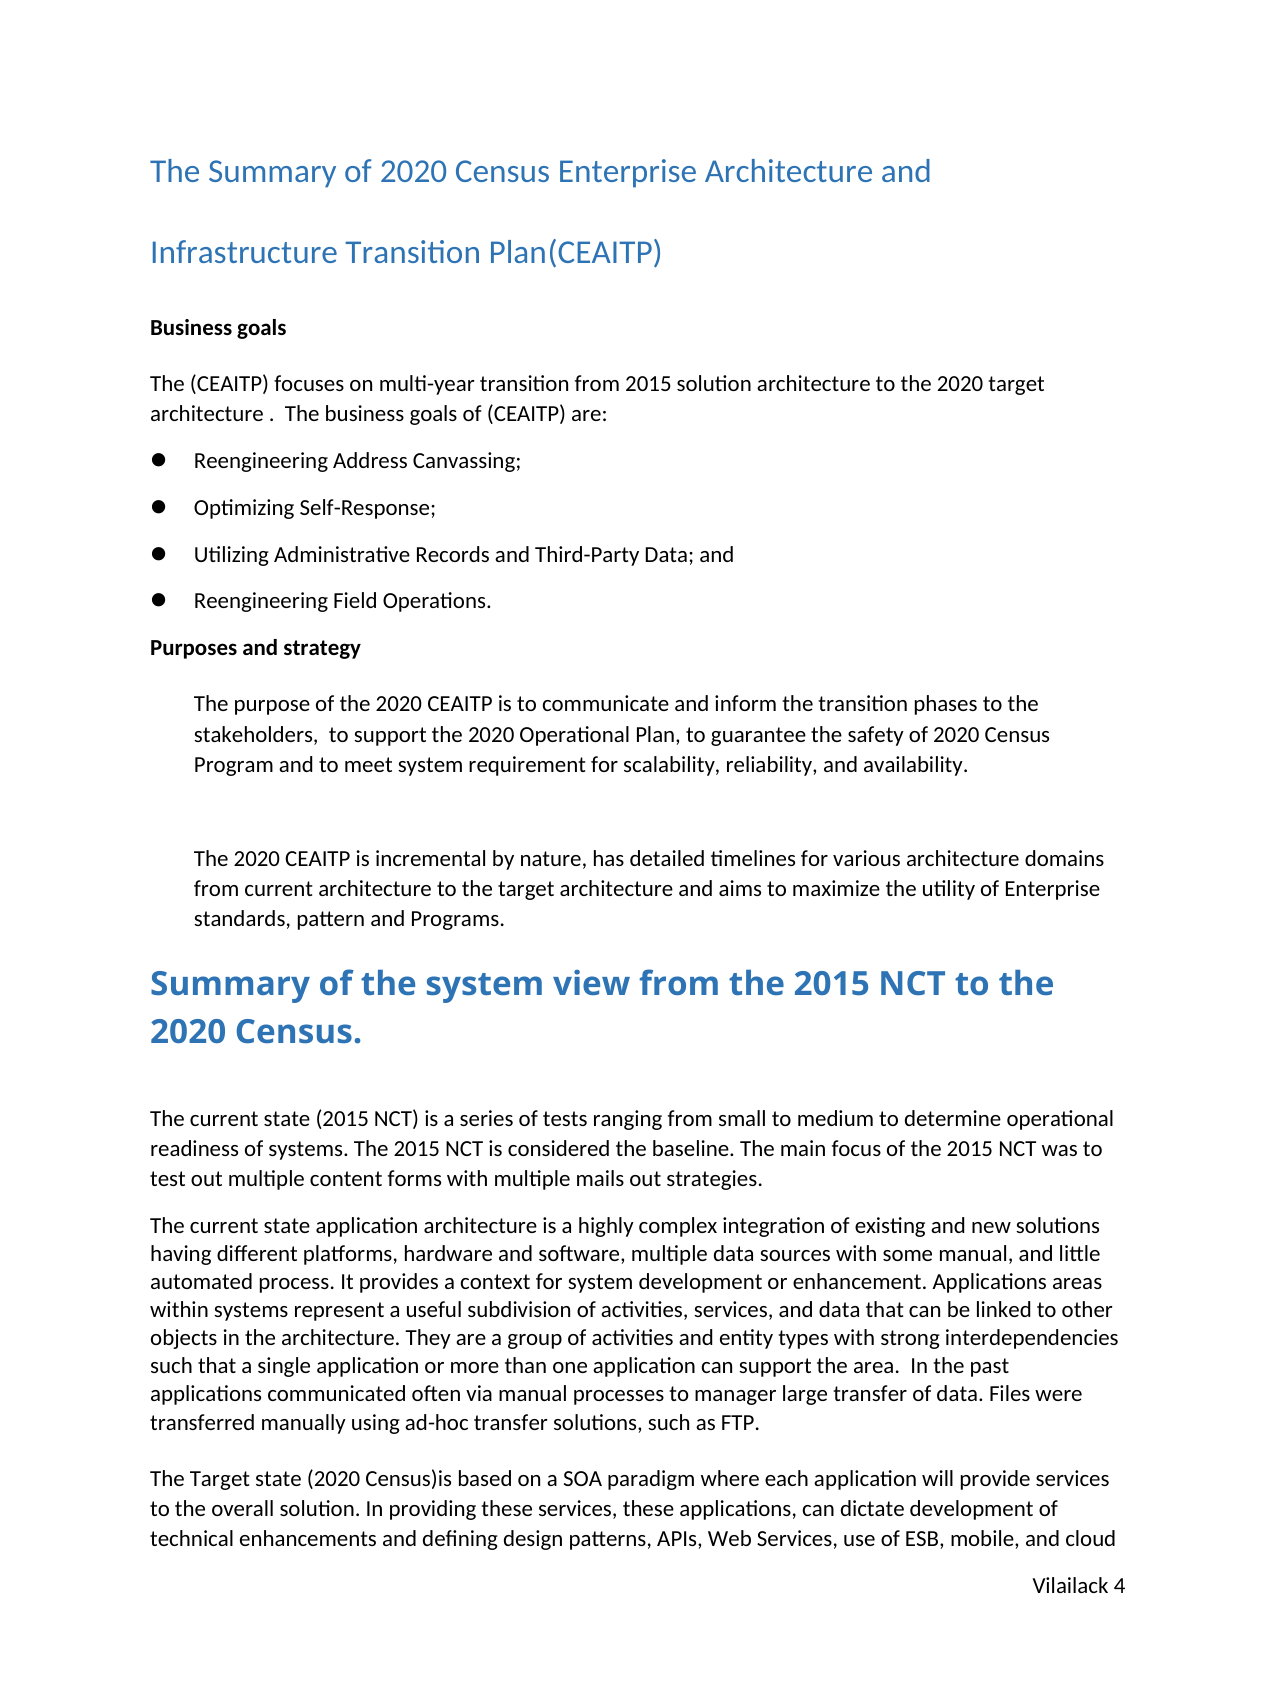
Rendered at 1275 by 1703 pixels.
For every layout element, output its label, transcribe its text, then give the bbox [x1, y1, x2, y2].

list Reengineering Field Operations. [150, 587, 1125, 615]
list The 2020 CEAITP is incremental by nature, has detailed timelines for various architecture domains from current architecture to the target architecture and aims to maximize the utility of Enterprise standards, pattern and Programs. [194, 844, 1125, 932]
list Reengineering Address Canvassing; [150, 446, 1125, 474]
text Purposes and strategy [150, 633, 1125, 662]
text The current state application architecture is a highly complex integration of existing and new solutions having different platforms, hardware and software, multiple data sources with some manual, and little automated process. It provides a context for system development or enhancement. Applications areas within systems represent a useful subdivision of activities, services, and data that can be linked to other objects in the architecture. They are a group of activities and entity types with strong interdependencies such that a single application or more than one application can support the area. In the past applications communicated often via manual processes to manager large transfer of data. Files were transferred manually using ad-hoc transfer solutions, such as FTP. [150, 1211, 1125, 1436]
list Optimizing Self-Response; [150, 493, 1125, 521]
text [150, 1464, 1125, 1552]
text Business goals [150, 313, 1125, 341]
subtitle Summary of the system view from the 2015 NCT to the 2020 Census. [150, 959, 1125, 1054]
list The purpose of the 2020 CEAITP is to communicate and inform the transition phases to the stakeholders, to support the 2020 Operational Plan, to guarantee the safety of 2020 Census Program and to meet system requirement for scalability, reliability, and availability. [194, 689, 1125, 778]
list Utilizing Administrative Records and Third-Party Data; and [150, 540, 1125, 568]
text The current state (2015 NCT) is a series of tests ranging from small to medium to determine operational readiness of systems. The 2015 NCT is considered the baseline. The main focus of the 2015 NCT was to test out multiple content forms with multiple mails out strategies. [150, 1104, 1125, 1193]
subtitle The Summary of 2020 Census Enterprise Architecture and Infrastructure Transition Plan(CEAITP) [150, 150, 1125, 272]
text The (CEAITP) focuses on multi-year transition from 2015 solution architecture to the 2020 target architecture . The business goals of (CEAITP) are: [150, 369, 1125, 427]
